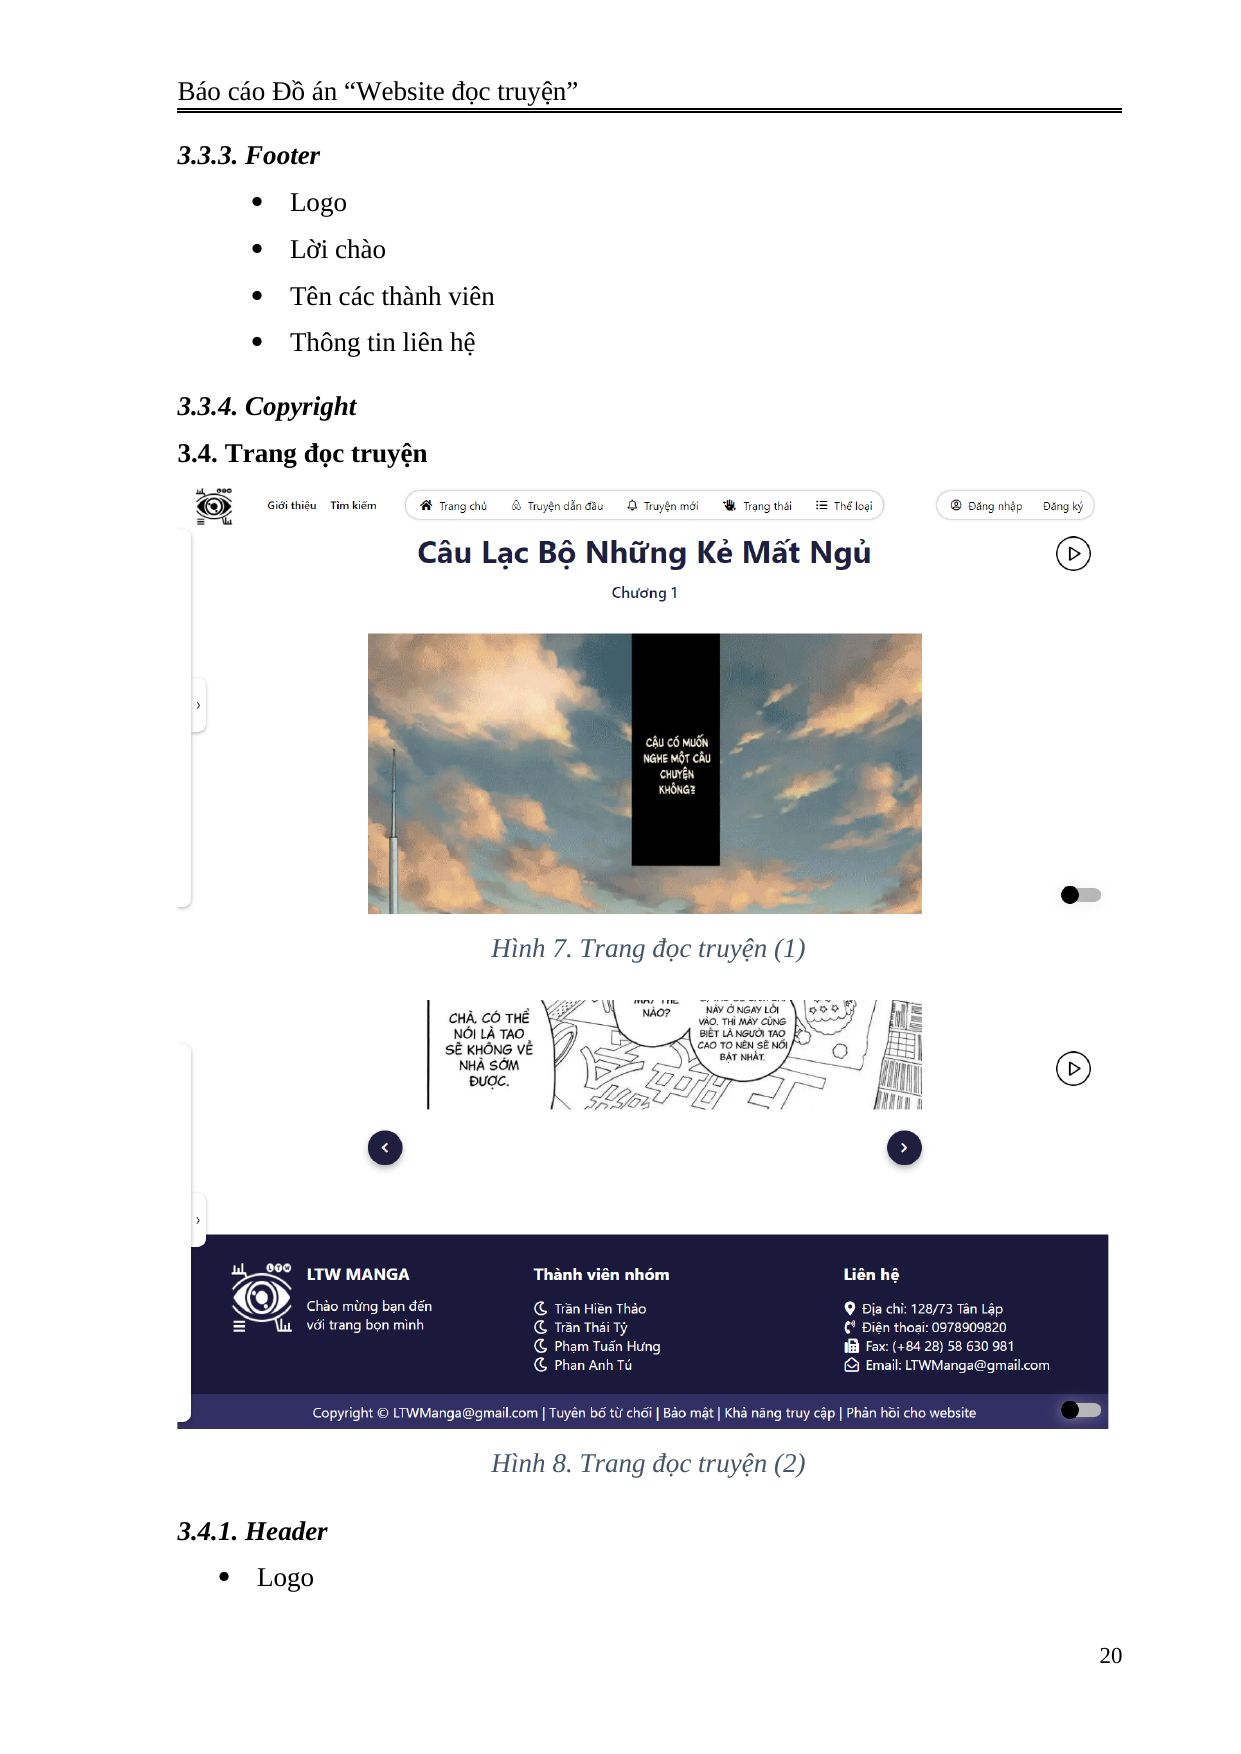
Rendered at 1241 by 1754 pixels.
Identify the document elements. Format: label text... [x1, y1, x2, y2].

list Lời chào [252, 233, 1122, 264]
picture [177, 1000, 1109, 1429]
list Thông tin liên hệ [252, 327, 1122, 358]
picture [177, 483, 1109, 914]
subtitle 3.4.1. Header [177, 1515, 1122, 1546]
list Tên các thành viên [252, 280, 1122, 311]
subtitle 3.3.3. Footer [177, 139, 1122, 170]
list Logo [219, 1561, 1122, 1593]
text Hình 7. Trang đọc truyện (1) [177, 932, 1122, 963]
list Logo [252, 186, 1122, 217]
text Hình 8. Trang đọc truyện (2) [177, 1447, 1122, 1478]
subtitle 3.4. Trang đọc truyện [177, 437, 1122, 468]
subtitle 3.3.4. Copyright [177, 390, 1122, 421]
